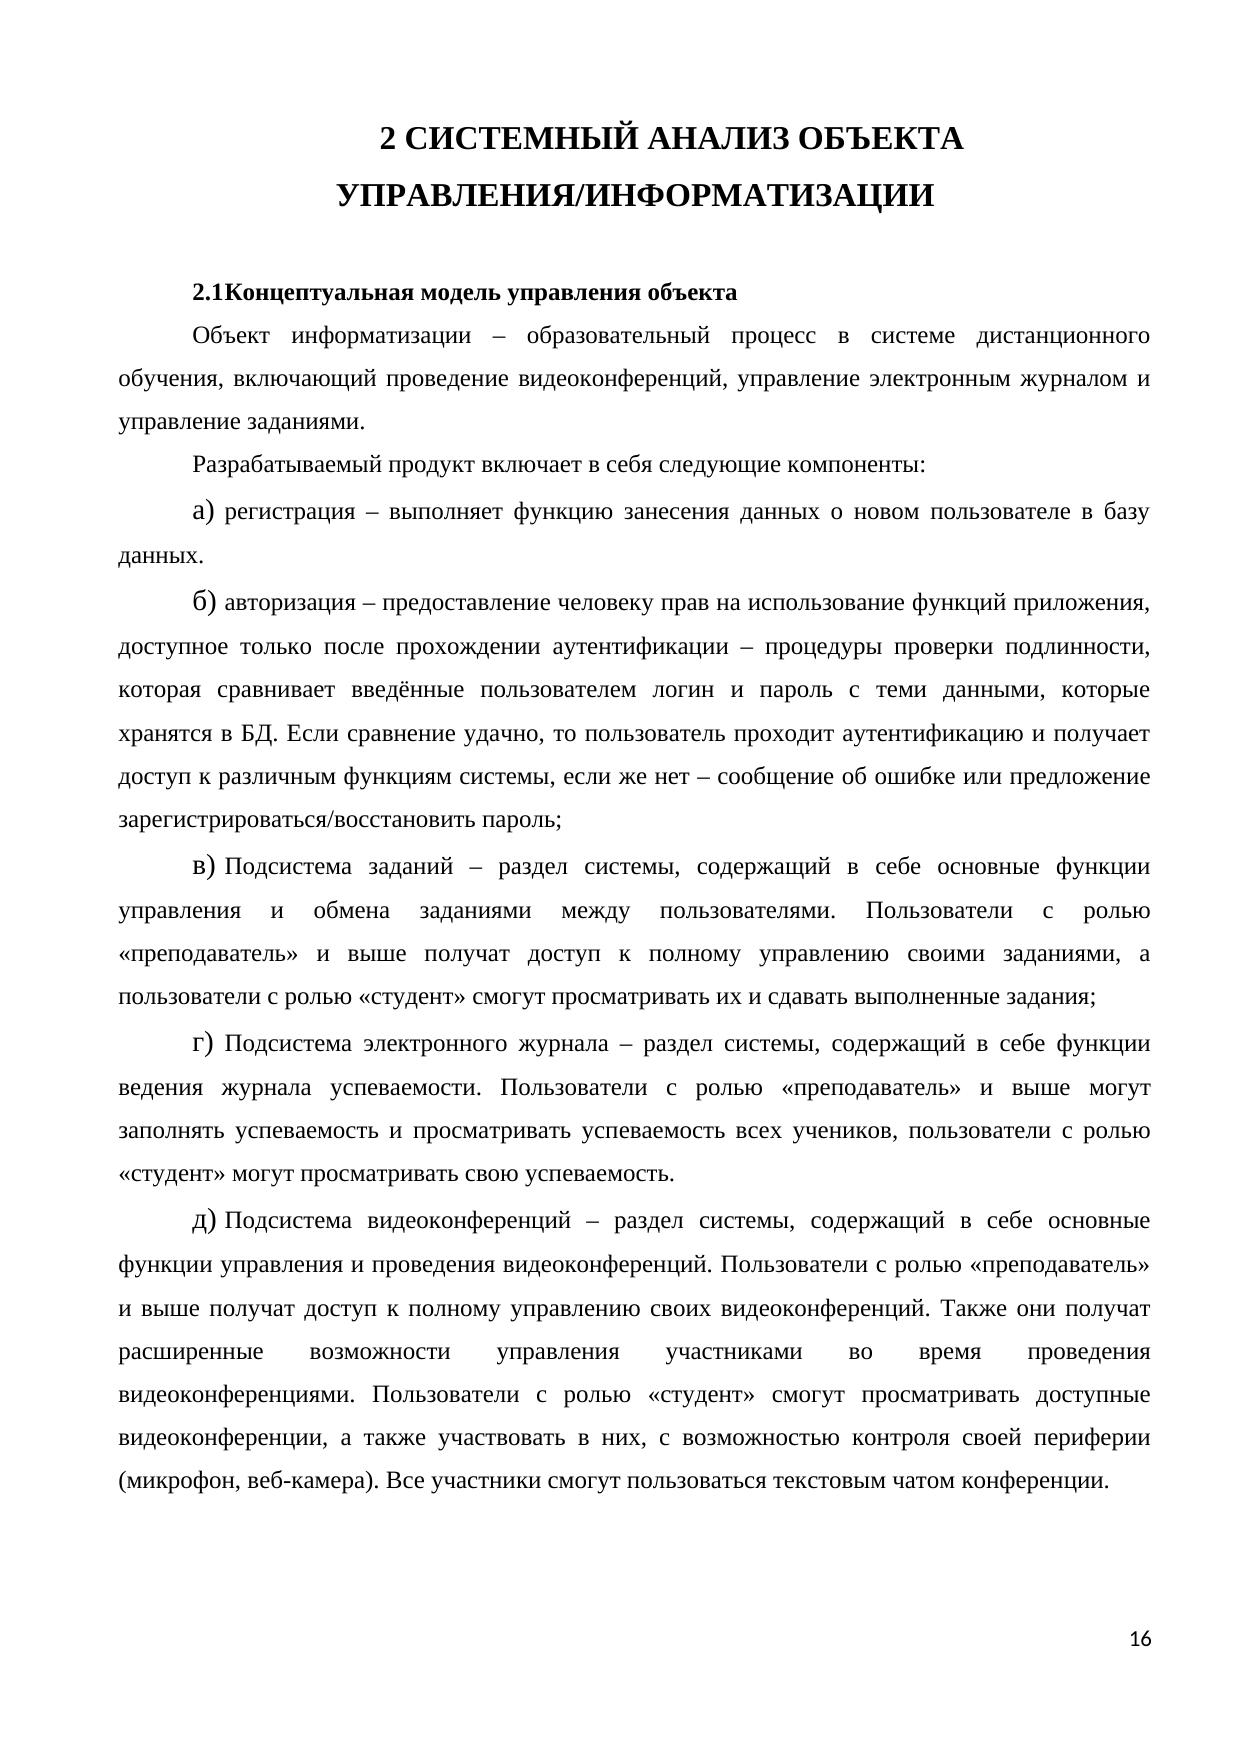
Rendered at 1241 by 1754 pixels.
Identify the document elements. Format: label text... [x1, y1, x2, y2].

text 2 СИСТЕМНЫЙ АНАЛИЗ ОБЪЕКТА УПРАВЛЕНИЯ/ИНФОРМАТИЗАЦИИ [118, 118, 1152, 214]
list регистрация – выполняет функцию занесения данных о новом пользователе в базу данных. [118, 492, 1152, 569]
list Разрабатываемый продукт включает в себя следующие компоненты: [118, 449, 1152, 478]
list Подсистема электронного журнала – раздел системы, содержащий в себе функции ведения журнала успеваемости. Пользователи с ролью «преподаватель» и выше могут заполнять успеваемость и просматривать успеваемость всех учеников, пользователи с ролью «студент» могут просматривать свою успеваемость. [118, 1024, 1152, 1187]
list Объект информатизации – образовательный процесс в системе дистанционного обучения, включающий проведение видеоконференций, управление электронным журналом и управление заданиями. [118, 320, 1152, 435]
list авторизация – предоставление человеку прав на использование функций приложения, доступное только после прохождении аутентификации – процедуры проверки подлинности, которая сравнивает введённые пользователем логин и пароль с теми данными, которые хранятся в БД. Если сравнение удачно, то пользователь проходит аутентификацию и получает доступ к различным функциям системы, если же нет – сообщение об ошибке или предложение зарегистрироваться/восстановить пароль; [118, 583, 1152, 833]
list Концептуальная модель управления объекта [118, 277, 1152, 306]
list Подсистема видеоконференций – раздел системы, содержащий в себе основные функции управления и проведения видеоконференций. Пользователи с ролью «преподаватель» и выше получат доступ к полному управлению своих видеоконференций. Также они получат расширенные возможности управления участниками во время проведения видеоконференциями. Пользователи с ролью «студент» смогут просматривать доступные видеоконференции, а также участвовать в них, с возможностью контроля своей периферии (микрофон, веб-камера). Все участники смогут пользоваться текстовым чатом конференции. [118, 1202, 1152, 1494]
list Подсистема заданий – раздел системы, содержащий в себе основные функции управления и обмена заданиями между пользователями. Пользователи с ролью «преподаватель» и выше получат доступ к полному управлению своими заданиями, а пользователи с ролью «студент» смогут просматривать их и сдавать выполненные задания; [118, 847, 1152, 1010]
